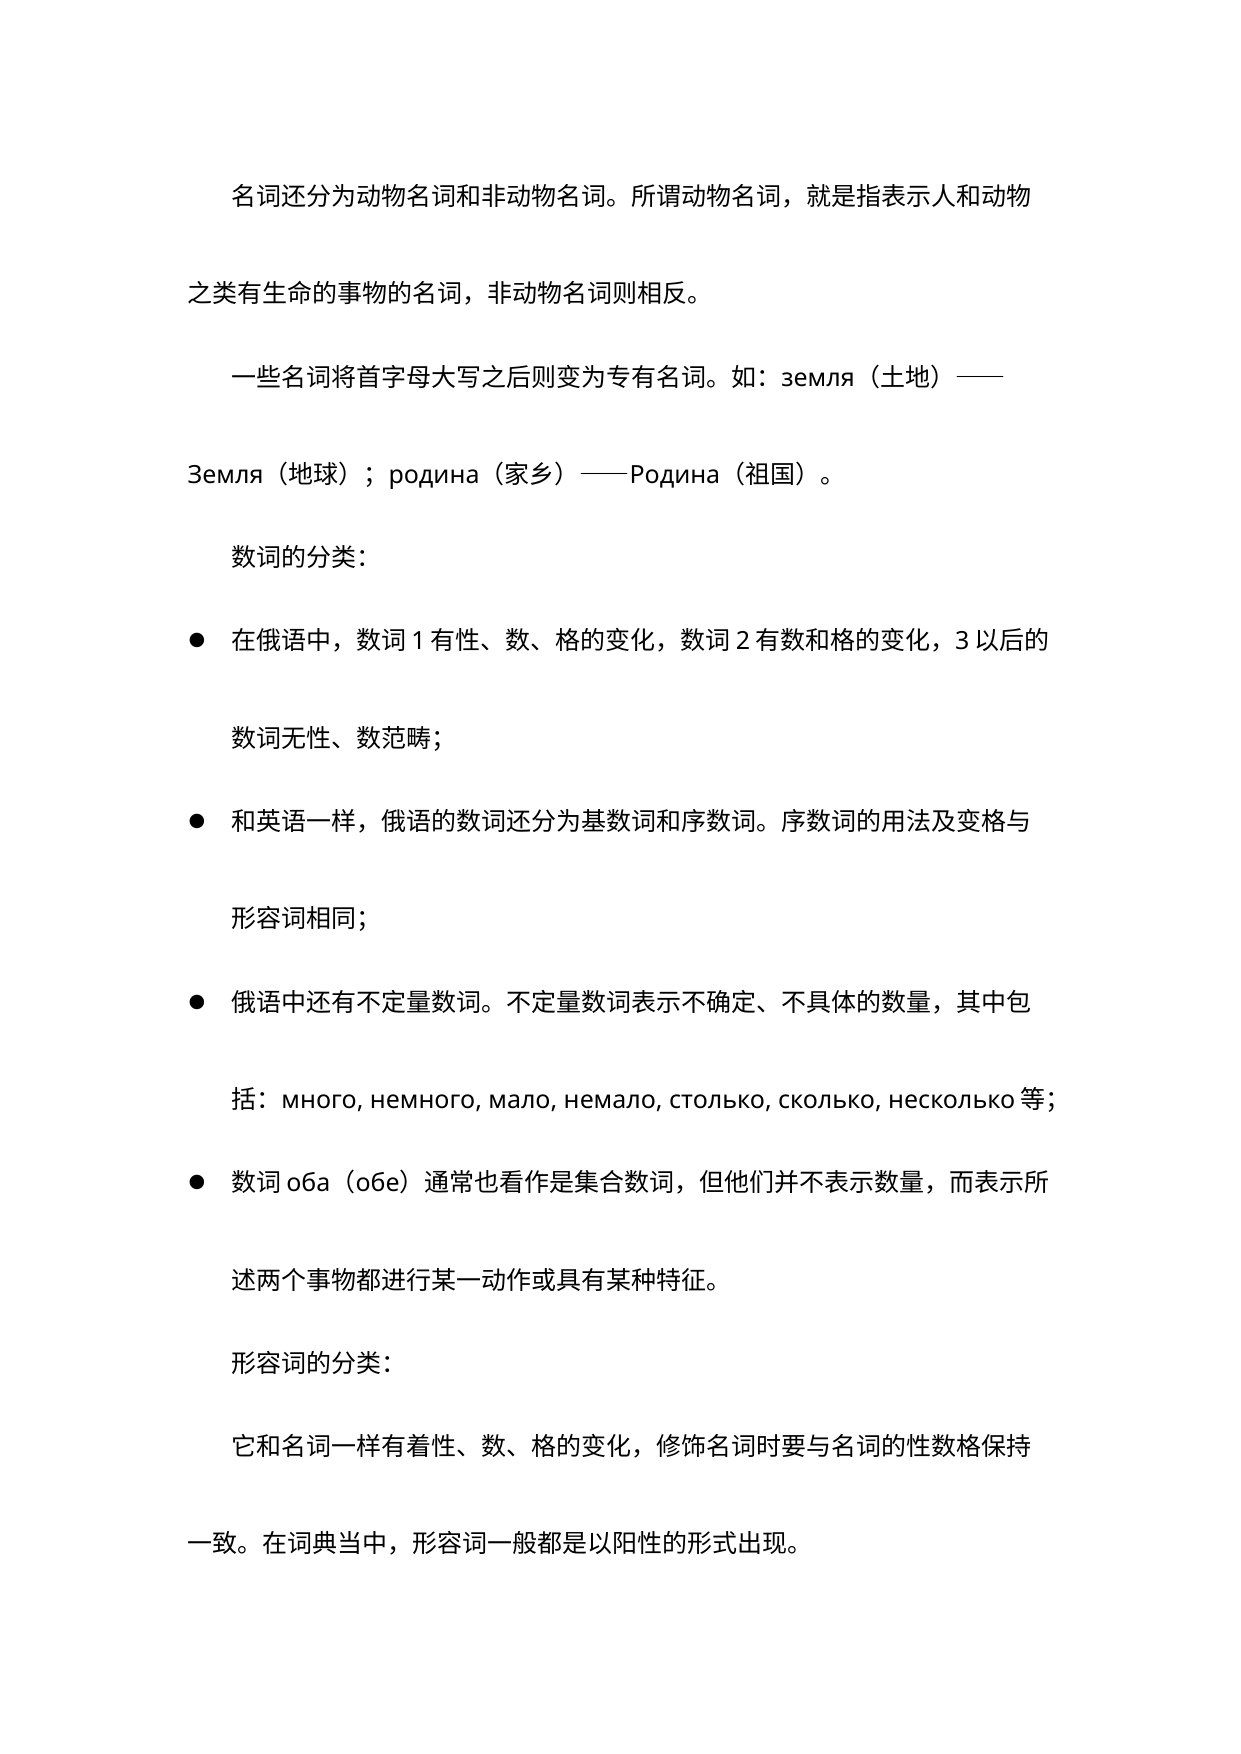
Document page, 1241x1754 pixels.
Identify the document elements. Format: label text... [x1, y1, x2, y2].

text 名词还分为动物名词和非动物名词。所谓动物名词，就是指表示人和动物之类有生命的事物的名词，非动物名词则相反。 [187, 162, 1053, 324]
list 和英语一样，俄语的数词还分为基数词和序数词。序数词的用法及变格与形容词相同； [187, 787, 1053, 949]
text 一些名词将首字母大写之后则变为专有名词。如：земля（土地）——Земля（地球）；родина（家乡）——Родина（祖国）。 [187, 343, 1053, 505]
text 数词的分类： [187, 523, 1053, 588]
list 在俄语中，数词1有性、数、格的变化，数词2有数和格的变化，3以后的数词无性、数范畴； [187, 606, 1053, 769]
text 形容词的分类： [187, 1329, 1053, 1394]
list 数词оба（обе）通常也看作是集合数词，但他们并不表示数量，而表示所述两个事物都进行某一动作或具有某种特征。 [187, 1148, 1053, 1311]
list 俄语中还有不定量数词。不定量数词表示不确定、不具体的数量，其中包括：много, немного, мало, немало, столько, сколько, несколько等； [187, 968, 1053, 1130]
text 它和名词一样有着性、数、格的变化，修饰名词时要与名词的性数格保持一致。在词典当中，形容词一般都是以阳性的形式出现。 [187, 1412, 1053, 1574]
